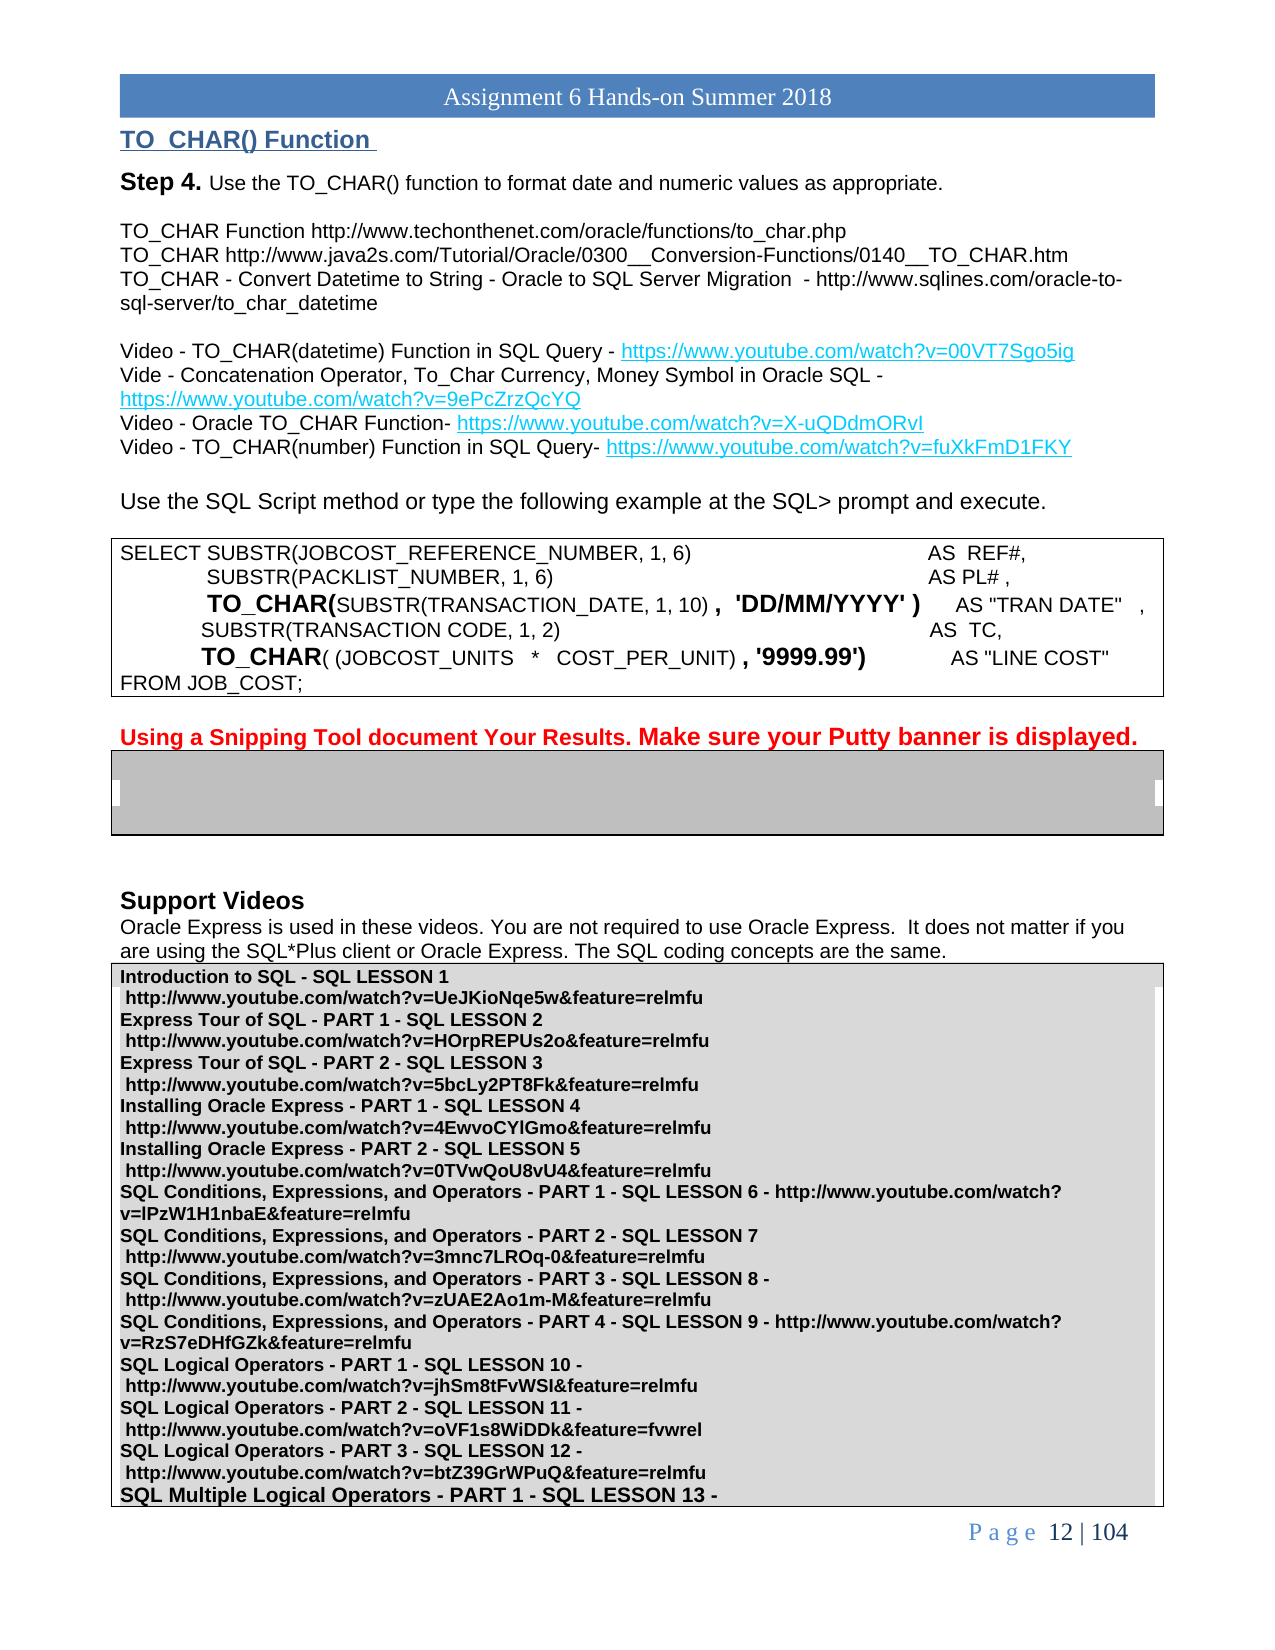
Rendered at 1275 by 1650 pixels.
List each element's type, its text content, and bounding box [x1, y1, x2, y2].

text http://www.youtube.com/watch?v=oVF1s8WiDDk&feature=fvwrel [120, 1418, 1155, 1440]
text http://www.youtube.com/watch?v=5bcLy2PT8Fk&feature=relmfu [120, 1073, 1155, 1095]
text SQL Logical Operators - PART 3 - SQL LESSON 12 - [120, 1440, 1155, 1462]
text FROM JOB_COST; [112, 667, 1163, 696]
text Video - Oracle TO_CHAR Function- https://www.youtube.com/watch?v=X-uQDdmORvI [120, 411, 1155, 435]
text http://www.youtube.com/watch?v=0TVwQoU8vU4&feature=relmfu [120, 1160, 1155, 1181]
text Installing Oracle Express - PART 1 - SQL LESSON 4 [120, 1095, 1155, 1117]
text Installing Oracle Express - PART 2 - SQL LESSON 5 [120, 1138, 1155, 1160]
text http://www.youtube.com/watch?v=zUAE2Ao1m-M&feature=relmfu [120, 1289, 1155, 1311]
text Vide - Concatenation Operator, To_Char Currency, Money Symbol in Oracle SQL - https://www.youtube.com/watch?v=9ePcZrzQcYQ [120, 363, 1155, 411]
subtitle TO_CHAR() Function [120, 118, 1155, 154]
text Using a Snipping Tool document Your Results. Make sure your Putty banner is displayed. [120, 721, 1155, 750]
text SQL Multiple Logical Operators - PART 1 - SQL LESSON 13 - [120, 1483, 1155, 1506]
text Support Videos [120, 886, 1155, 914]
text http://www.youtube.com/watch?v=btZ39GrWPuQ&feature=relmfu [120, 1462, 1155, 1483]
text TO_CHAR(SUBSTR(TRANSACTION_DATE, 1, 10) , 'DD/MM/YYYY' ) AS "TRAN DATE" , [120, 589, 1155, 618]
text TO_CHAR Function http://www.techonthenet.com/oracle/functions/to_char.php [120, 219, 1155, 243]
text Oracle Express is used in these videos. You are not required to use Oracle Express. It does not matter if you are using the SQL*Plus client or Oracle Express. The SQL coding concepts are the same. [120, 914, 1155, 962]
text TO_CHAR - Convert Datetime to String - Oracle to SQL Server Migration - http://www.sqlines.com/oracle-to-sql-server/to_char_datetime [120, 267, 1155, 315]
text http://www.youtube.com/watch?v=jhSm8tFvWSI&feature=relmfu [120, 1375, 1155, 1397]
text Step 4. Use the TO_CHAR() function to format date and numeric values as appropriate. [120, 167, 1155, 195]
text SQL Logical Operators - PART 1 - SQL LESSON 10 - [120, 1354, 1155, 1375]
text SQL Conditions, Expressions, and Operators - PART 2 - SQL LESSON 7 [120, 1224, 1155, 1246]
text Video - TO_CHAR(number) Function in SQL Query- https://www.youtube.com/watch?v=fuXkFmD1FKY [120, 435, 1155, 459]
text Introduction to SQL - SQL LESSON 1 [112, 964, 1163, 987]
text http://www.youtube.com/watch?v=4EwvoCYlGmo&feature=relmfu [120, 1117, 1155, 1138]
text Express Tour of SQL - PART 2 - SQL LESSON 3 [120, 1052, 1155, 1073]
text SQL Conditions, Expressions, and Operators - PART 1 - SQL LESSON 6 - http://www.youtube.com/watch?v=lPzW1H1nbaE&feature=relmfu [120, 1181, 1155, 1224]
text SQL Conditions, Expressions, and Operators - PART 3 - SQL LESSON 8 - [120, 1267, 1155, 1289]
text Video - TO_CHAR(datetime) Function in SQL Query - https://www.youtube.com/watch?v=00VT7Sgo5ig [120, 339, 1155, 363]
text Use the SQL Script method or type the following example at the SQL> prompt and execute. [120, 488, 1155, 514]
text SUBSTR(PACKLIST_NUMBER, 1, 6) AS PL# , [120, 565, 1155, 589]
text TO_CHAR( (JOBCOST_UNITS * COST_PER_UNIT) , '9999.99') AS "LINE COST" [120, 642, 1155, 667]
text http://www.youtube.com/watch?v=UeJKioNqe5w&feature=relmfu [120, 987, 1155, 1009]
text http://www.youtube.com/watch?v=HOrpREPUs2o&feature=relmfu [120, 1030, 1155, 1052]
text http://www.youtube.com/watch?v=3mnc7LROq-0&feature=relmfu [120, 1246, 1155, 1267]
text SQL Conditions, Expressions, and Operators - PART 4 - SQL LESSON 9 - http://www.youtube.com/watch?v=RzS7eDHfGZk&feature=relmfu [120, 1311, 1155, 1354]
text TO_CHAR http://www.java2s.com/Tutorial/Oracle/0300__Conversion-Functions/0140__TO_CHAR.htm [120, 243, 1155, 267]
text SQL Logical Operators - PART 2 - SQL LESSON 11 - [120, 1397, 1155, 1418]
text Express Tour of SQL - PART 1 - SQL LESSON 2 [120, 1009, 1155, 1030]
text SUBSTR(TRANSACTION CODE, 1, 2) AS TC, [120, 618, 1155, 642]
text SELECT SUBSTR(JOBCOST_REFERENCE_NUMBER, 1, 6) AS REF#, [112, 539, 1163, 565]
